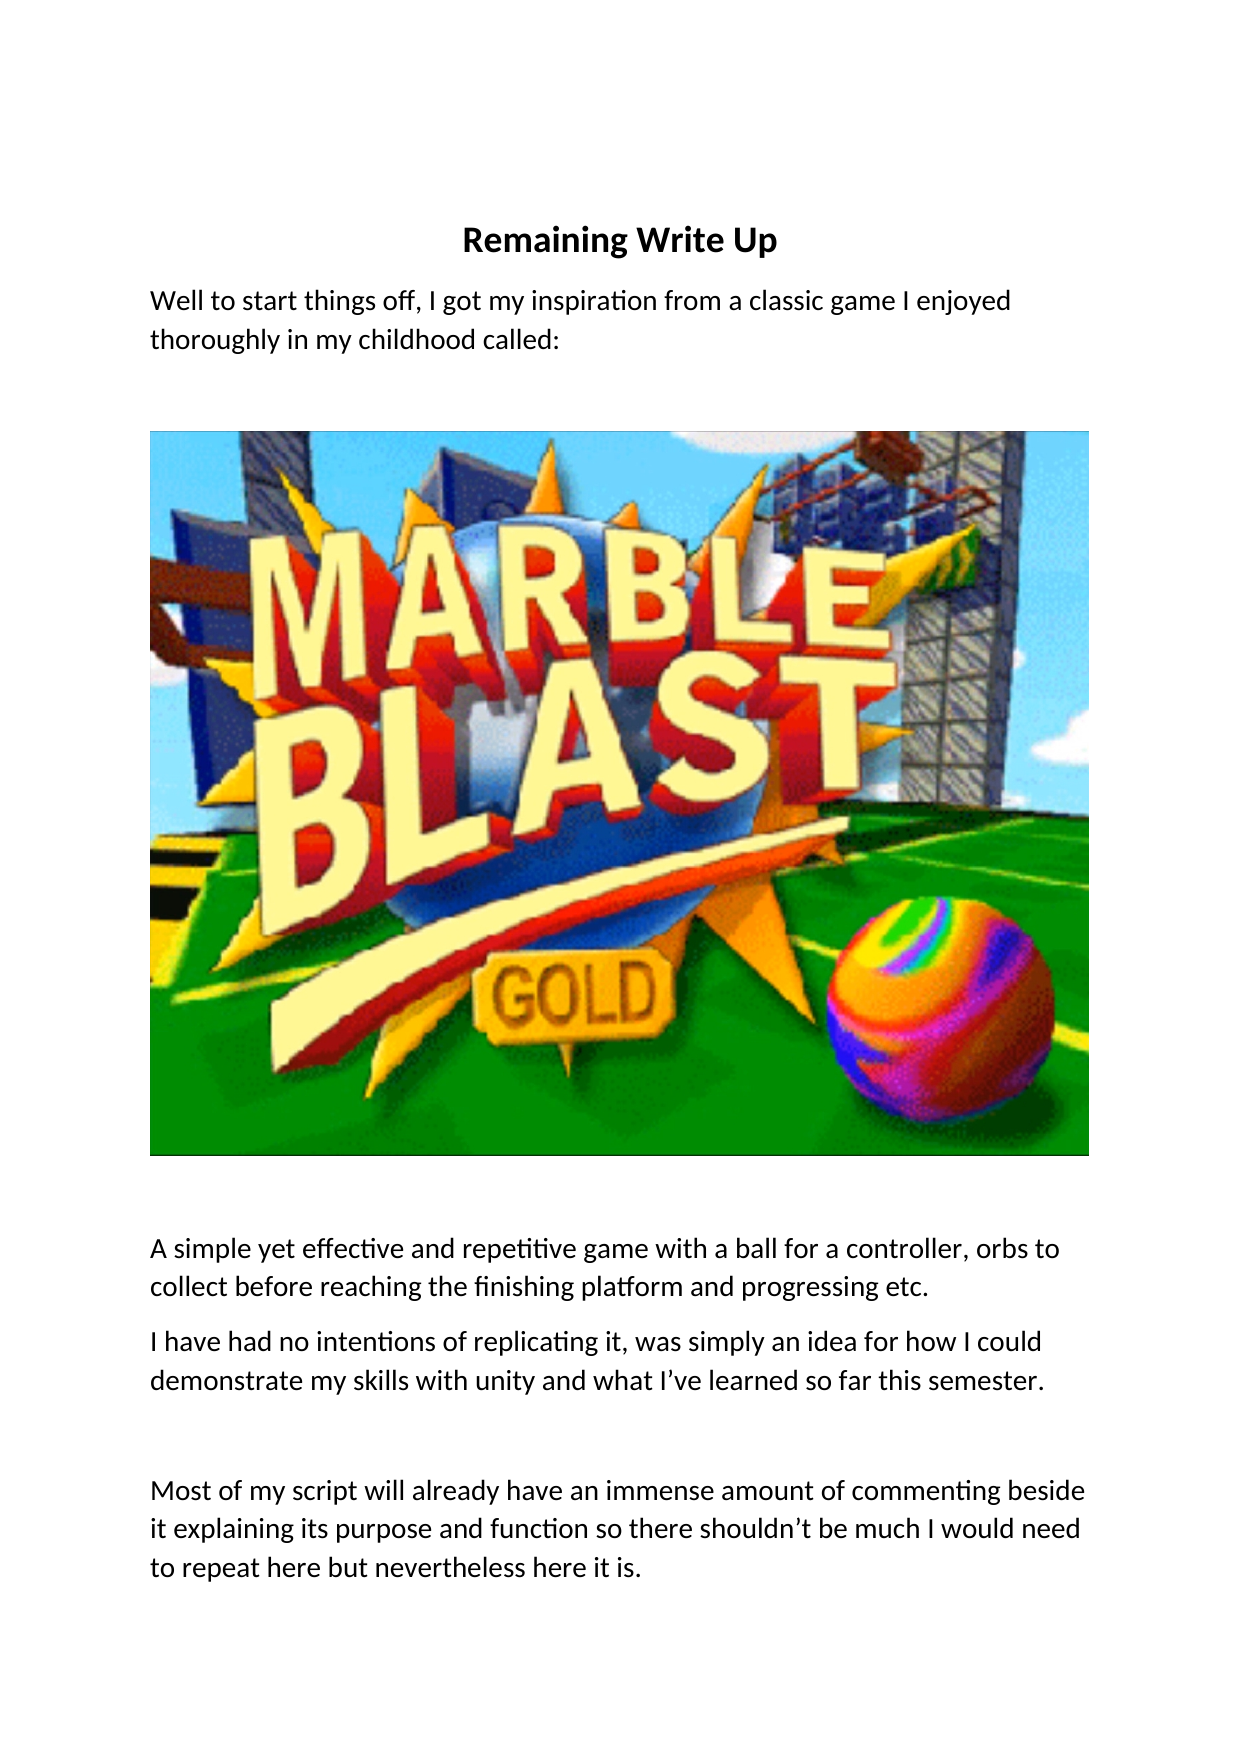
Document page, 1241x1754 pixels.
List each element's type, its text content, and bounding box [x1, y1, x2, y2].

text I have had no intentions of replicating it, was simply an idea for how I could demonstrate my skills with unity and what I’ve learned so far this semester. [150, 1323, 1090, 1397]
text A simple yet effective and repetitive game with a ball for a controller, orbs to collect before reaching the finishing platform and progressing etc. [150, 1230, 1090, 1304]
text Remaining Write Up [150, 216, 1090, 262]
picture [150, 431, 1089, 1156]
text Most of my script will already have an immense amount of commenting beside it explaining its purpose and function so there shouldn’t be much I would need to repeat here but nevertheless here it is. [150, 1472, 1090, 1584]
text Well to start things off, I got my inspiration from a classic game I enjoyed thoroughly in my childhood called: [150, 282, 1090, 356]
